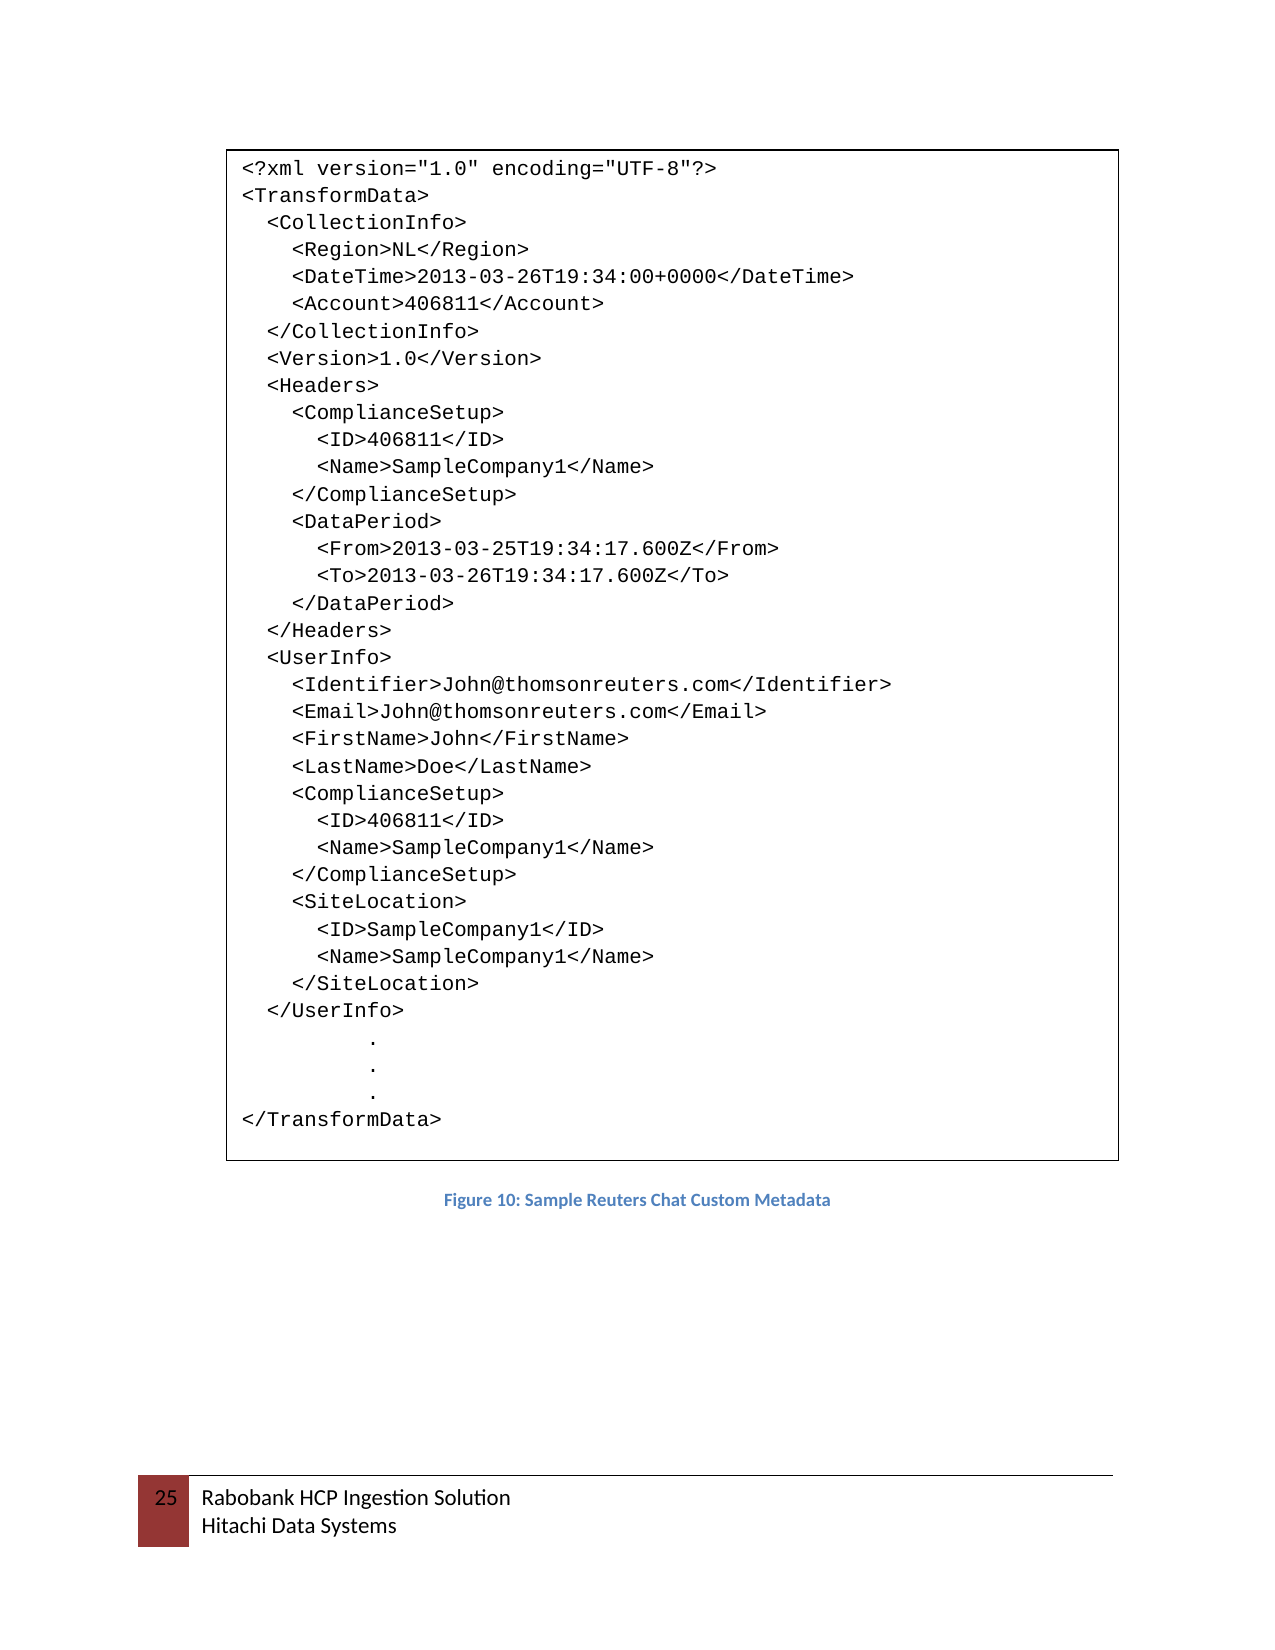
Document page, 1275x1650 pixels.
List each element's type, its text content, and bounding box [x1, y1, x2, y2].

text Figure 10: Sample Reuters Chat Custom Metadata [150, 1188, 1125, 1211]
